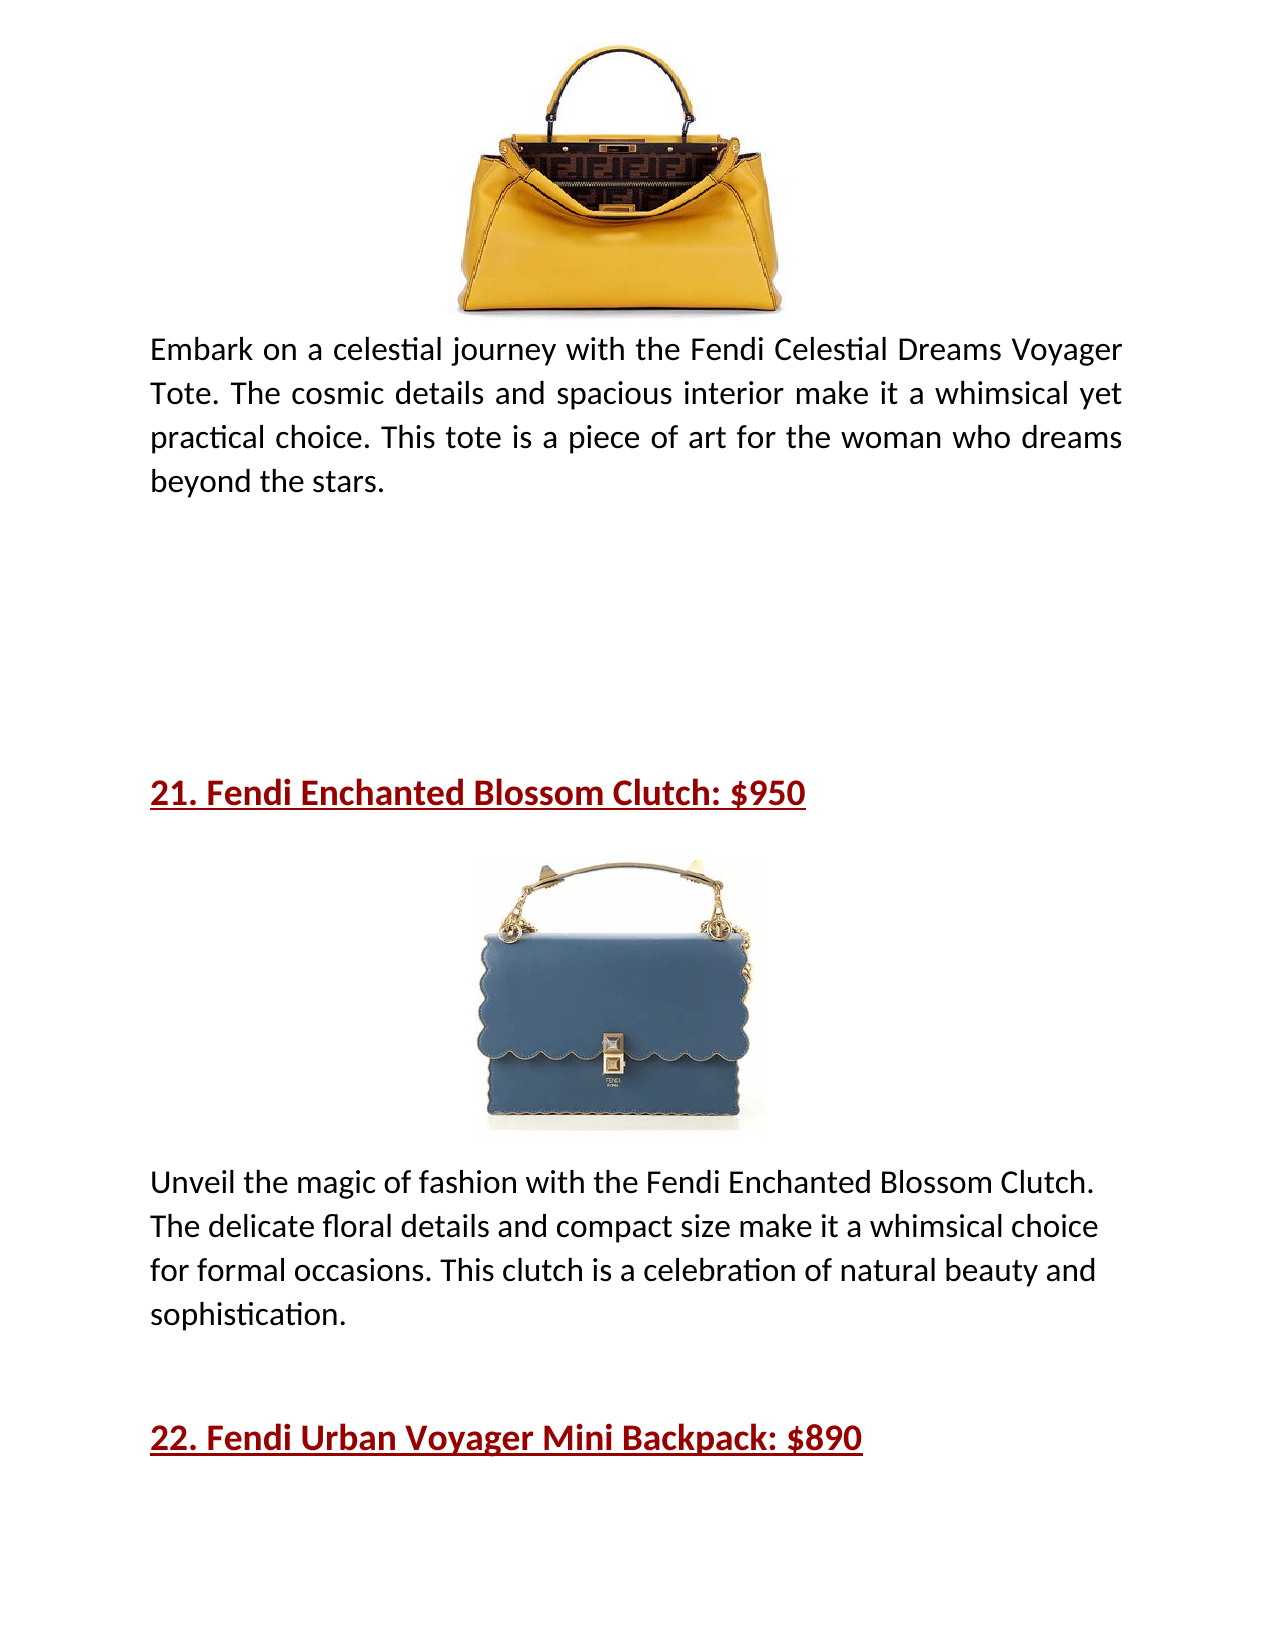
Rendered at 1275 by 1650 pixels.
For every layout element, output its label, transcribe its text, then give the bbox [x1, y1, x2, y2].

text 22. Fendi Urban Voyager Mini Backpack: $890 [150, 1414, 1124, 1460]
picture [475, 851, 766, 1138]
picture [439, 43, 800, 325]
text 21. Fendi Enchanted Blossom Clutch: $950 [150, 769, 1124, 814]
text Embark on a celestial journey with the Fendi Celestial Dreams Voyager Tote. The cosmic details and spacious interior make it a whimsical yet practical choice. This tote is a piece of art for the woman who dreams beyond the stars. [150, 150, 1124, 501]
text Unveil the magic of fashion with the Fendi Enchanted Blossom Clutch. The delicate floral details and compact size make it a whimsical choice for formal occasions. This clutch is a celebration of natural beauty and sophistication. [150, 835, 1124, 1334]
